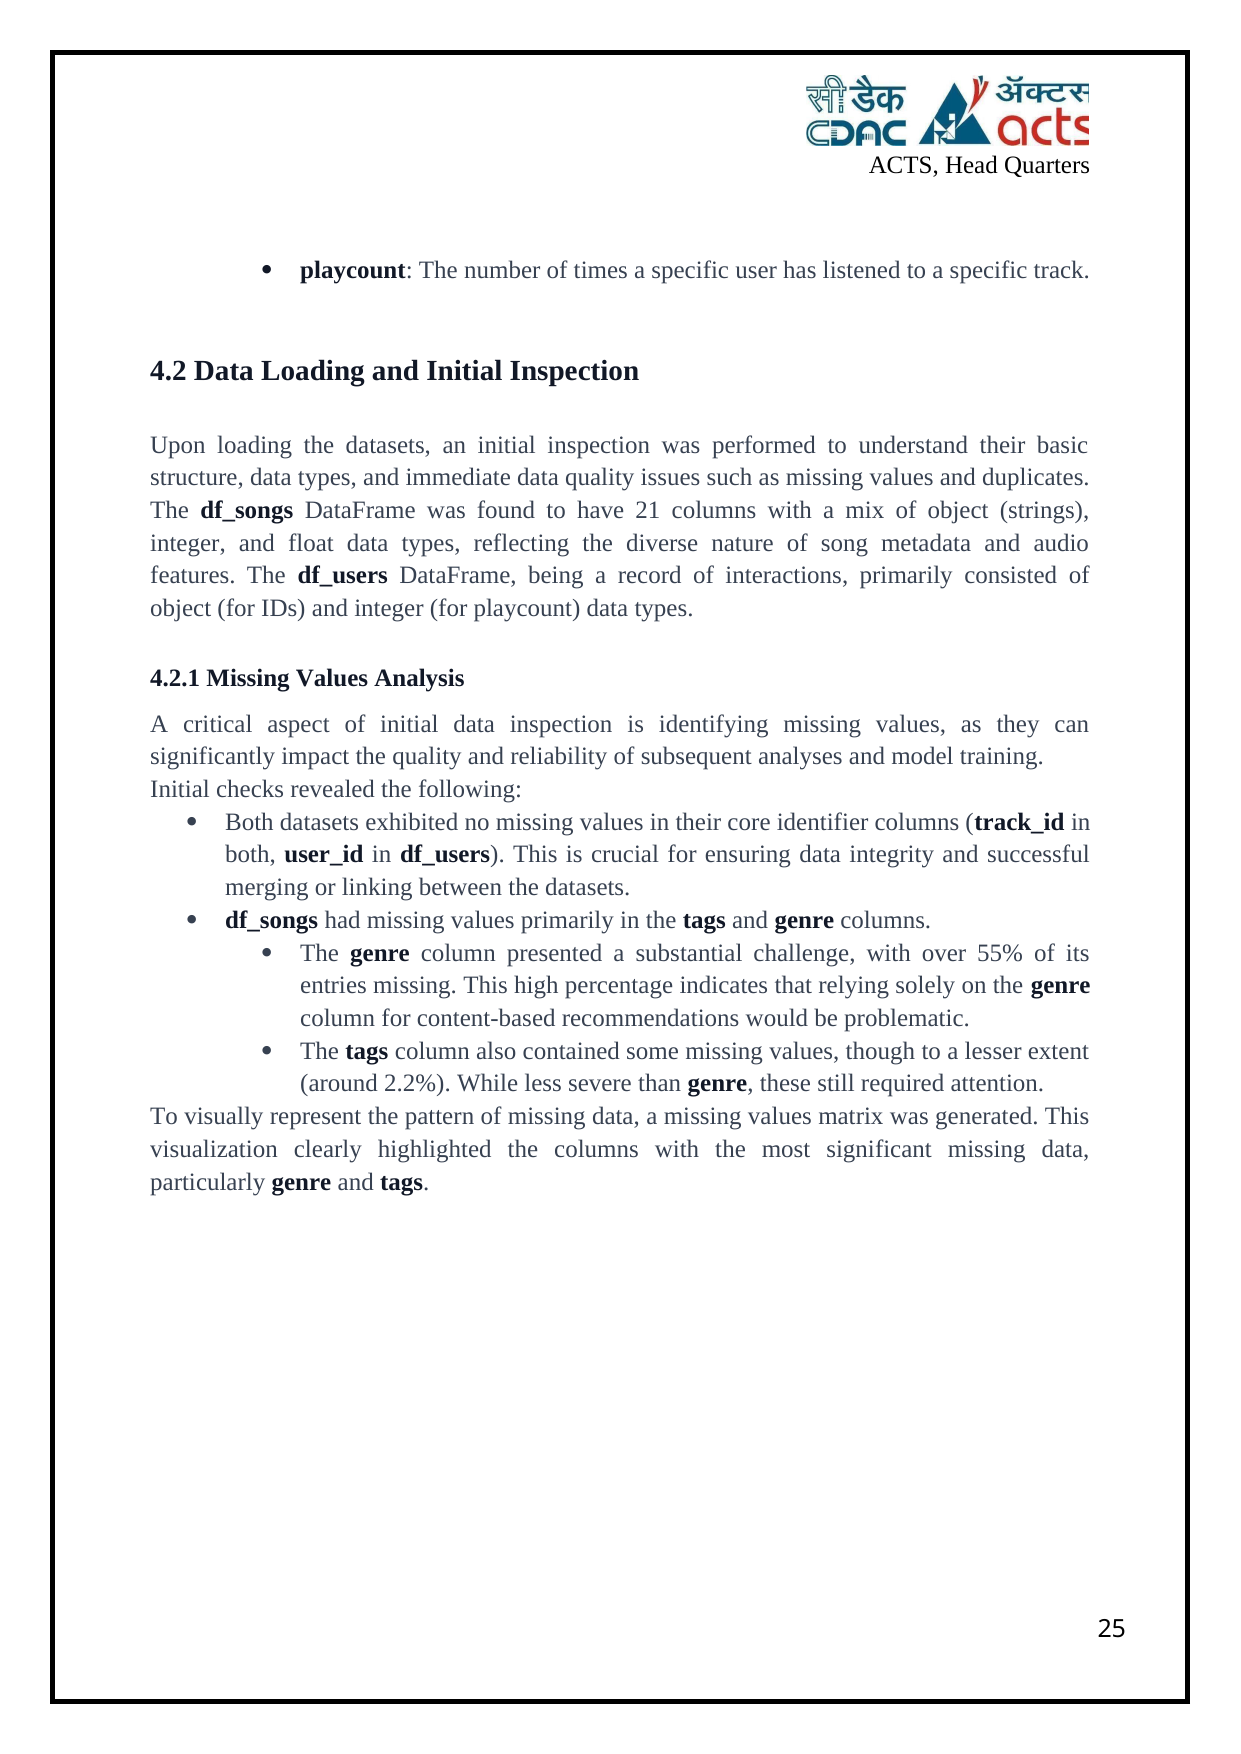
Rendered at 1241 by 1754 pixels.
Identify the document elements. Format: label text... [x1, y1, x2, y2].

list df_songs had missing values primarily in the tags and genre columns. [187, 905, 1090, 934]
picture [806, 75, 1089, 146]
list Both datasets exhibited no missing values in their core identifier columns (track_id in both, user_id in df_users). This is crucial for ensuring data integrity and successful merging or linking between the datasets. [187, 807, 1090, 901]
text The df_songs DataFrame was found to have 21 columns with a mix of object (strings), integer, and float data types, reflecting the diverse nature of song metadata and audio features. The df_users DataFrame, being a record of interactions, primarily consisted of object (for IDs) and integer (for playcount) data types. [150, 495, 1090, 622]
text To visually represent the pattern of missing data, a missing values matrix was generated. This visualization clearly highlighted the columns with the most significant missing data, particularly genre and tags. [150, 1101, 1090, 1195]
list playcount: The number of times a specific user has listened to a specific track. [262, 255, 1090, 284]
text A critical aspect of initial data inspection is identifying missing values, as they can significantly impact the quality and reliability of subsequent analyses and model training. [150, 709, 1090, 770]
list The genre column presented a substantial challenge, with over 55% of its entries missing. This high percentage indicates that relying solely on the genre column for content-based recommendations would be problematic. [262, 938, 1090, 1032]
list The tags column also contained some missing values, though to a lesser extent (around 2.2%). While less severe than genre, these still required attention. [262, 1036, 1090, 1097]
text Initial checks revealed the following: [150, 774, 1090, 803]
text 4.2 Data Loading and Initial Inspection [150, 353, 1090, 387]
subtitle 4.2.1 Missing Values Analysis [150, 663, 1090, 692]
text Upon loading the datasets, an initial inspection was performed to understand their basic structure, data types, and immediate data quality issues such as missing values and duplicates. [150, 430, 1090, 491]
